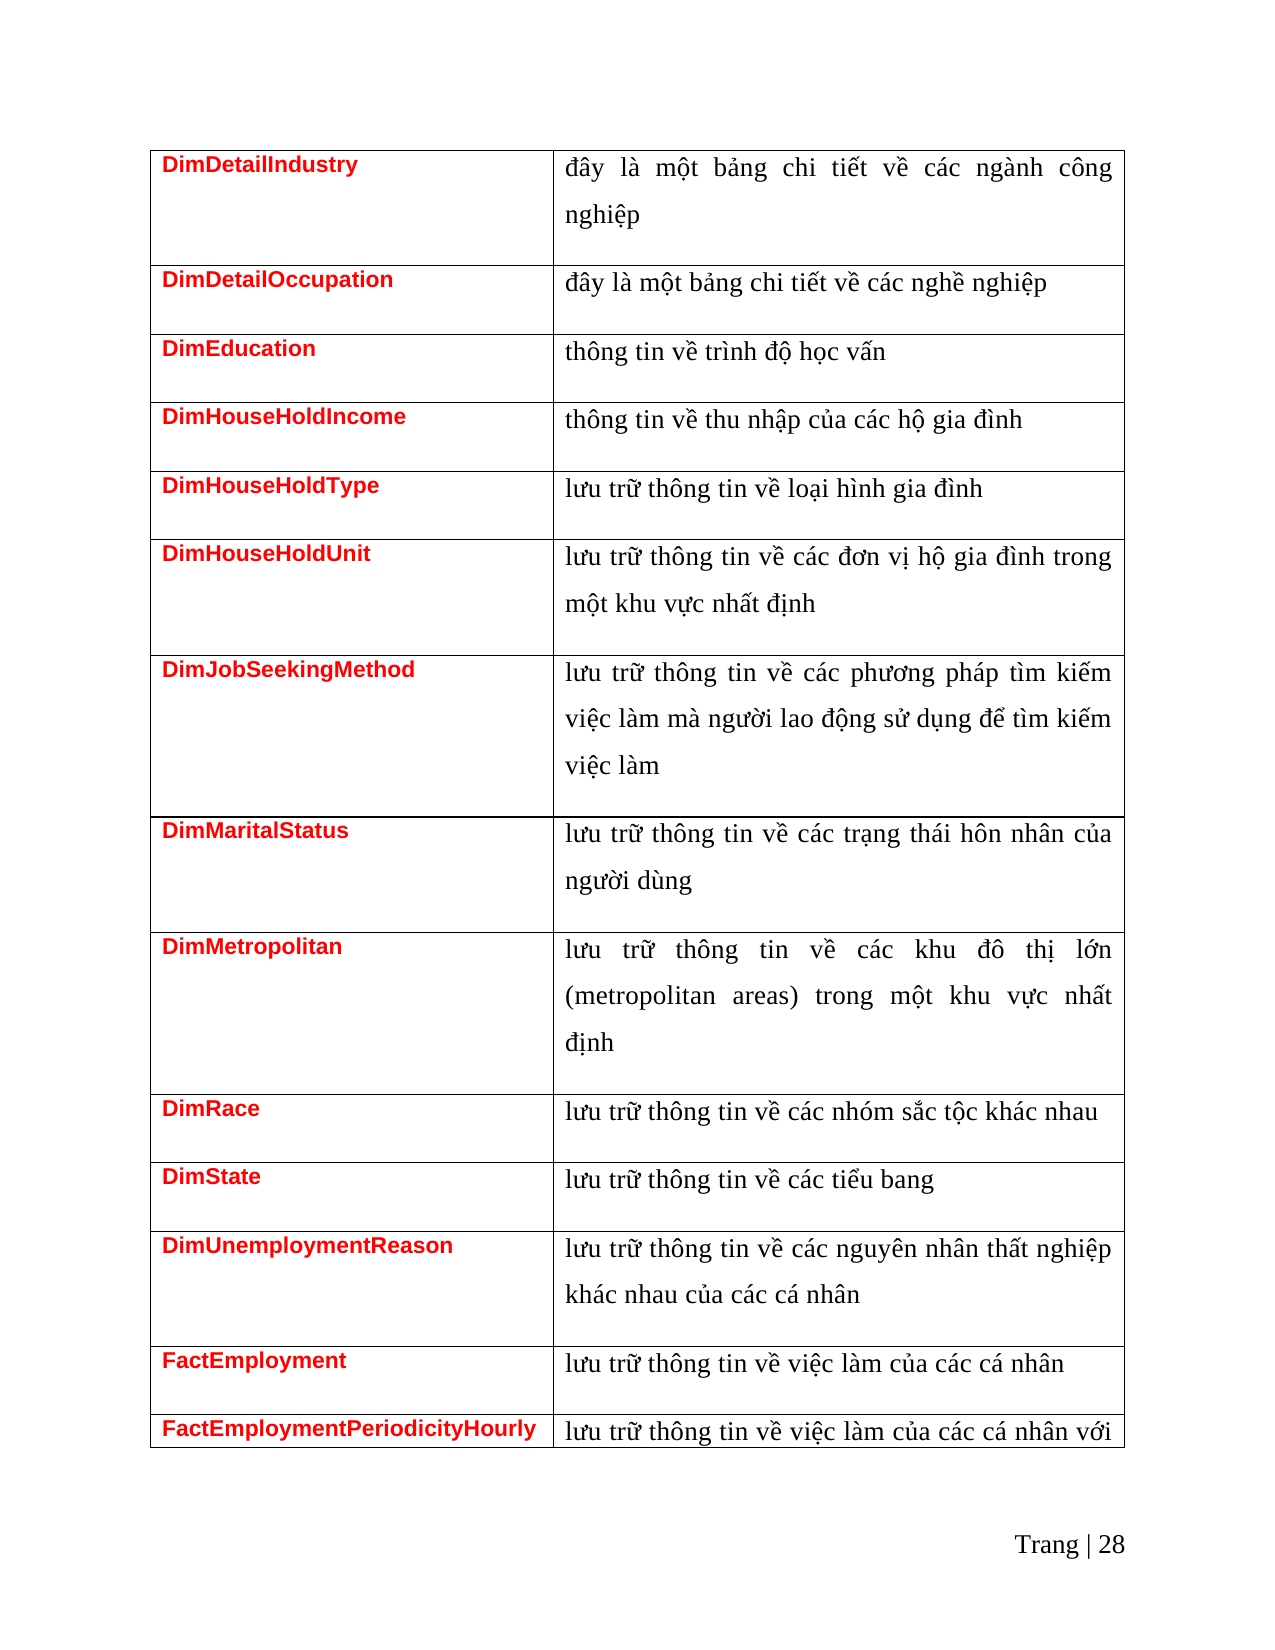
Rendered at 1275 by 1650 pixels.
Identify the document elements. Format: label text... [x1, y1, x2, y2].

table_cell DimHouseHoldUnit [151, 540, 553, 654]
table_cell lưu trữ thông tin về các đơn vị hộ gia đình trong một khu vực nhất định [554, 540, 1124, 654]
table_cell DimHouseHoldIncome [151, 403, 553, 471]
table_cell DimEducation [151, 335, 553, 402]
table_cell DimMaritalStatus [151, 818, 553, 932]
table_cell lưu trữ thông tin về các khu đô thị lớn (metropolitan areas) trong một khu vực nhất định [554, 933, 1124, 1093]
table_cell lưu trữ thông tin về các phương pháp tìm kiếm việc làm mà người lao động sử dụng để tìm kiếm việc làm [554, 656, 1124, 816]
table_cell DimRace [151, 1095, 553, 1162]
table_cell DimJobSeekingMethod [151, 656, 553, 816]
table_cell thông tin về trình độ học vấn [554, 335, 1124, 402]
table_cell đây là một bảng chi tiết về các ngành công nghiệp [554, 151, 1124, 265]
table_cell lưu trữ thông tin về việc làm của các cá nhân [554, 1347, 1124, 1414]
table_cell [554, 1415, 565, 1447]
table_cell DimUnemploymentReason [151, 1232, 553, 1346]
table_cell DimState [151, 1163, 553, 1231]
table_cell lưu trữ thông tin về các tiểu bang [554, 1163, 1124, 1231]
table_cell DimMetropolitan [151, 933, 553, 1093]
table_cell đây là một bảng chi tiết về các nghề nghiệp [554, 266, 1124, 334]
table_cell DimHouseHoldType [151, 472, 553, 539]
table_cell lưu trữ thông tin về loại hình gia đình [554, 472, 1124, 539]
table_cell lưu trữ thông tin về các nguyên nhân thất nghiệp khác nhau của các cá nhân [554, 1232, 1124, 1346]
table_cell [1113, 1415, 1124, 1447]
table_cell FactEmployment [151, 1347, 553, 1414]
table_cell lưu trữ thông tin về các nhóm sắc tộc khác nhau [554, 1095, 1124, 1162]
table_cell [151, 1415, 553, 1447]
table_cell DimDetailIndustry [151, 151, 553, 265]
table_cell lưu trữ thông tin về các trạng thái hôn nhân của người dùng [554, 818, 1124, 932]
table_cell thông tin về thu nhập của các hộ gia đình [554, 403, 1124, 471]
table_cell DimDetailOccupation [151, 266, 553, 334]
